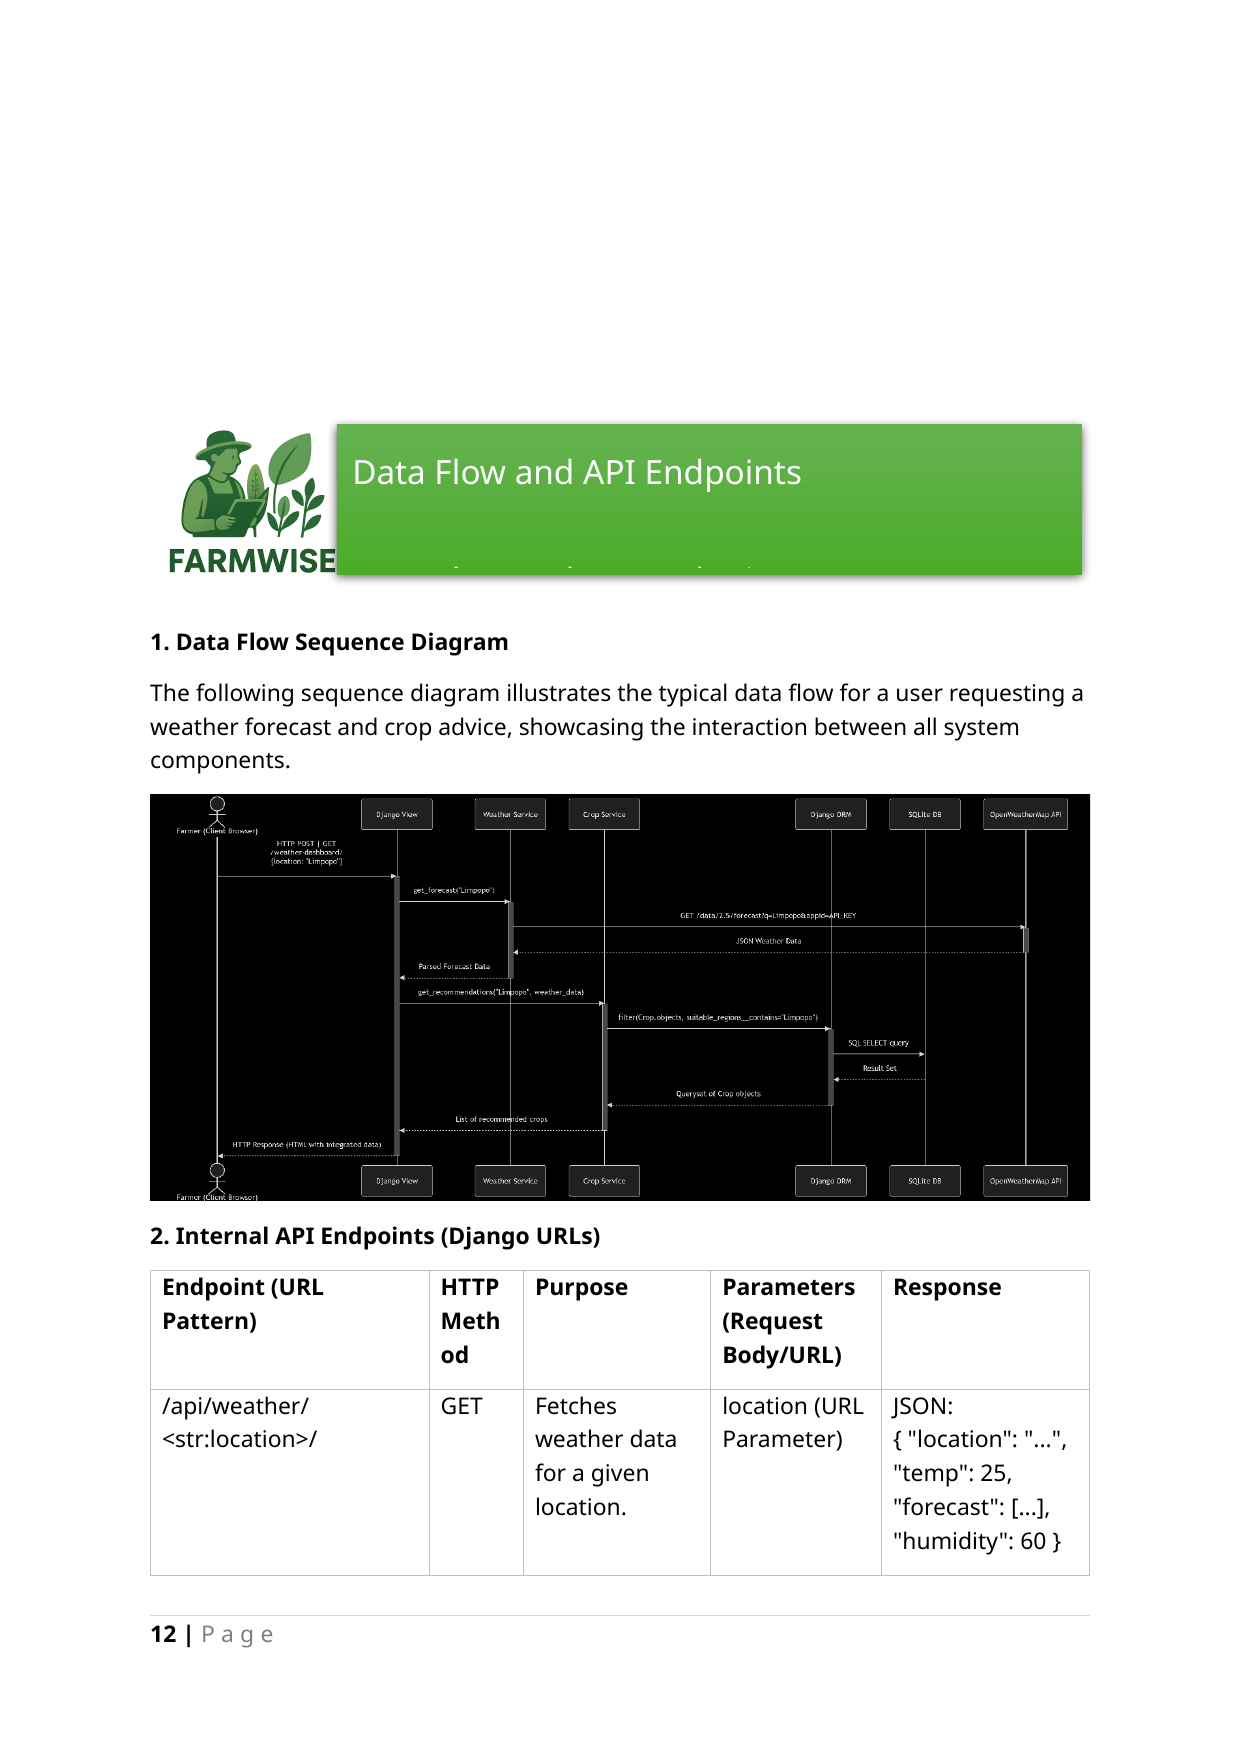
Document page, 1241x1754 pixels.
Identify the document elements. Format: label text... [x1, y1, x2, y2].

table_header Response [882, 1271, 1089, 1389]
table_cell /api/weather/<str:location>/ [151, 1390, 429, 1575]
text The following sequence diagram illustrates the typical data flow for a user requesting a weather forecast and crop advice, showcasing the interaction between all system components. [150, 677, 1090, 775]
text 1. Data Flow Sequence Diagram [150, 626, 1090, 657]
table_cell GET [430, 1390, 523, 1575]
text 2. Internal API Endpoints (Django URLs) [150, 1220, 1090, 1251]
table_cell Fetches weather data for a given location. [524, 1390, 710, 1575]
table_header HTTP Method [430, 1271, 523, 1389]
table_cell location (URL Parameter) [711, 1390, 881, 1575]
table_cell JSON: { "location": "...", "temp": 25, "forecast": [...], "humidity": 60 } [882, 1390, 1089, 1575]
table_header Parameters (Request Body/URL) [711, 1271, 881, 1389]
picture [150, 402, 356, 607]
picture [150, 794, 1091, 1201]
table_header Purpose [524, 1271, 710, 1389]
table_header Endpoint (URL Pattern) [151, 1271, 429, 1389]
